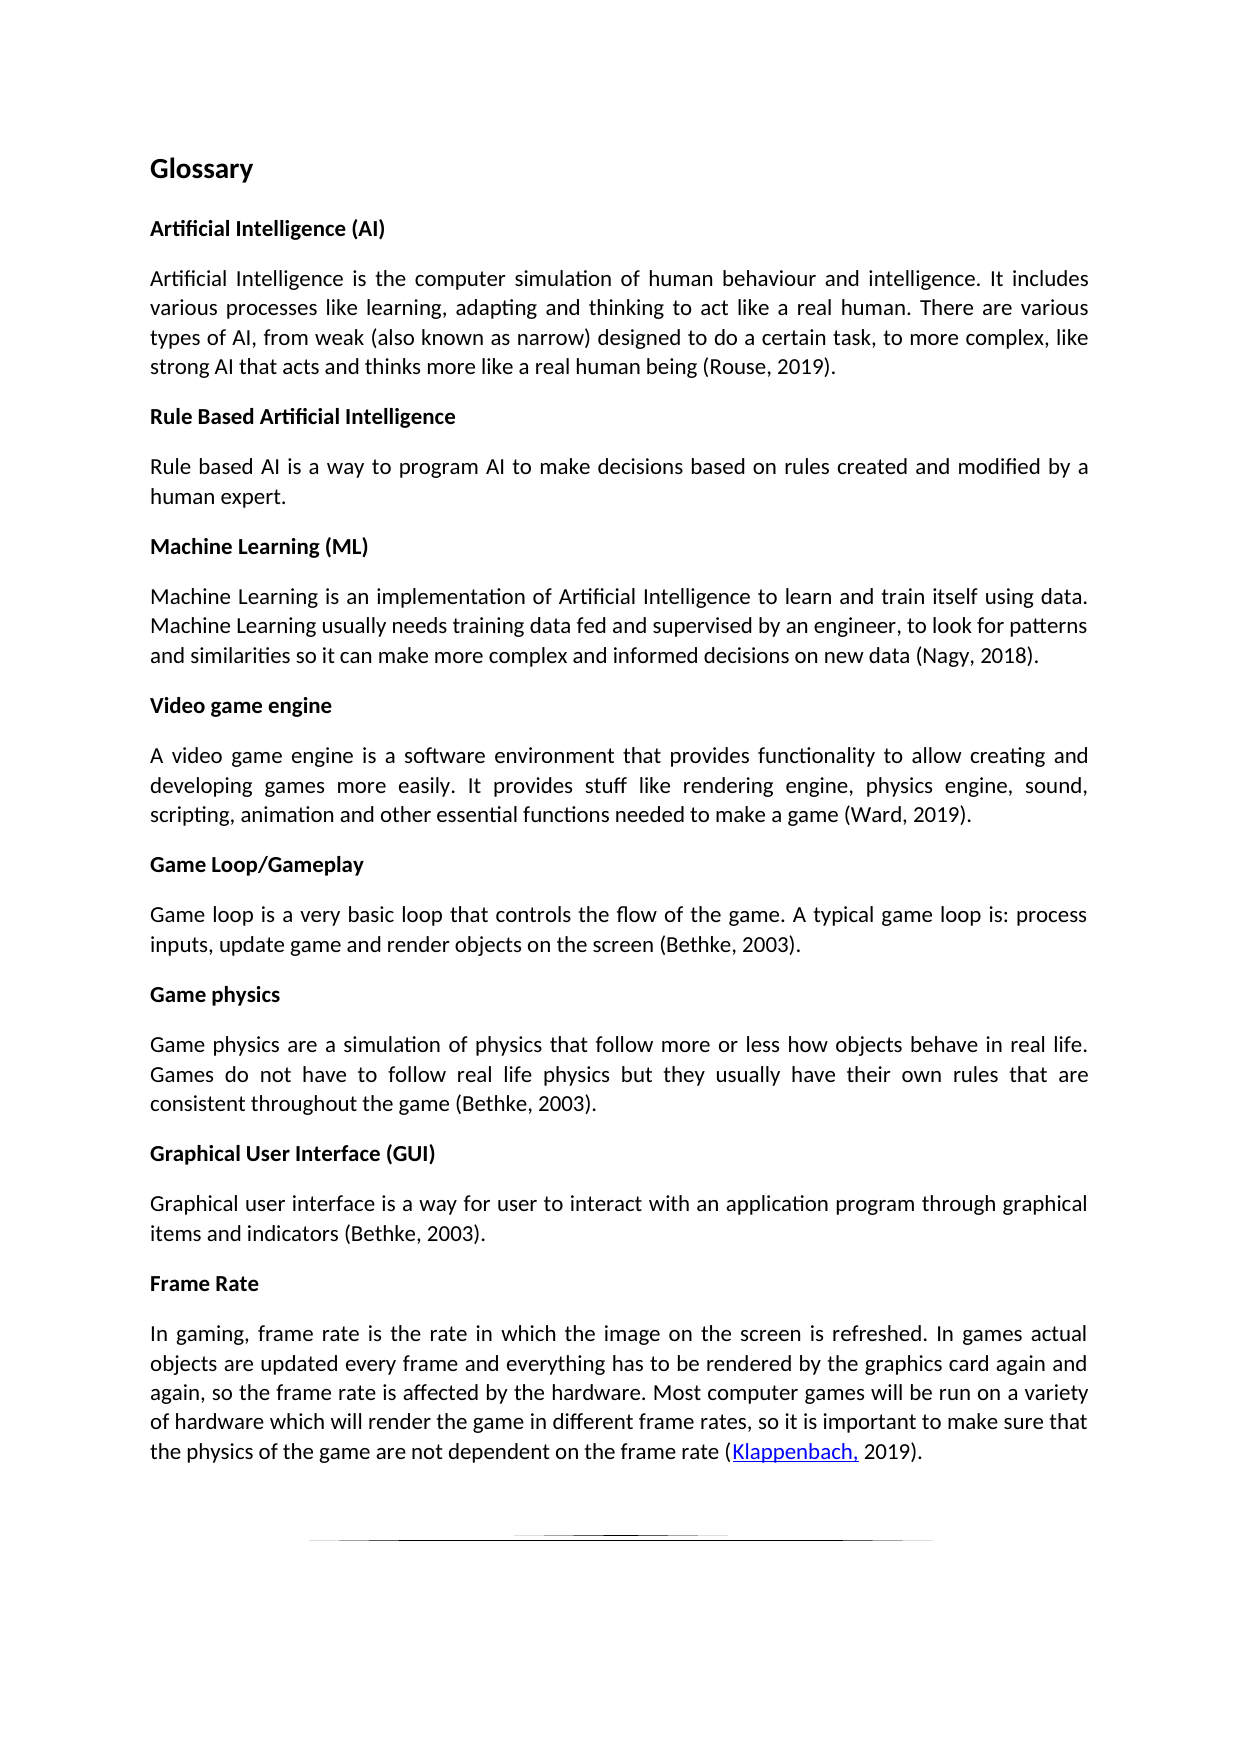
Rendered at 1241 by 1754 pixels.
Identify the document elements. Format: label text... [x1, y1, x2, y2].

text Rule based AI is a way to program AI to make decisions based on rules created and modified by a human expert. [150, 452, 1090, 510]
text Machine Learning (ML) [150, 532, 1090, 560]
text Machine Learning is an implementation of Artificial Intelligence to learn and train itself using data. Machine Learning usually needs training data fed and supervised by an engineer, to look for patterns and similarities so it can make more complex and informed decisions on new data (Nagy, 2018). [150, 582, 1090, 669]
text Game Loop/Gameplay [150, 850, 1090, 878]
text A video game engine is a software environment that provides functionality to allow creating and developing games more easily. It provides stuff like rendering engine, physics engine, sound, scripting, animation and other essential functions needed to make a game (Ward, 2019). [150, 741, 1090, 828]
text Video game engine [150, 691, 1090, 719]
text Game physics are a simulation of physics that follow more or less how objects behave in real life. Games do not have to follow real life physics but they usually have their own rules that are consistent throughout the game (Bethke, 2003). [150, 1030, 1090, 1117]
text Graphical User Interface (GUI) [150, 1139, 1090, 1167]
text Game physics [150, 980, 1090, 1008]
text Graphical user interface is a way for user to interact with an application program through graphical items and indicators (Bethke, 2003). [150, 1189, 1090, 1247]
text Game loop is a very basic loop that controls the flow of the game. A typical game loop is: process inputs, update game and render objects on the screen (Bethke, 2003). [150, 901, 1090, 958]
text Frame Rate [150, 1269, 1090, 1297]
text Rule Based Artificial Intelligence [150, 402, 1090, 430]
text Artificial Intelligence is the computer simulation of human behaviour and intelligence. It includes various processes like learning, adapting and thinking to act like a real human. There are various types of AI, from weak (also known as narrow) designed to do a certain task, to more complex, like strong AI that acts and thinks more like a real human being (Rouse, 2019). [150, 264, 1090, 380]
text Artificial Intelligence (AI) [150, 214, 1090, 242]
text Glossary [150, 150, 1090, 186]
text In gaming, frame rate is the rate in which the image on the screen is refreshed. In games actual objects are updated every frame and everything has to be rendered by the graphics card again and again, so the frame rate is affected by the hardware. Most computer games will be run on a variety of hardware which will render the game in different frame rates, so it is important to make sure that the physics of the game are not dependent on the frame rate (Klappenbach, 2019). [150, 1319, 1090, 1465]
